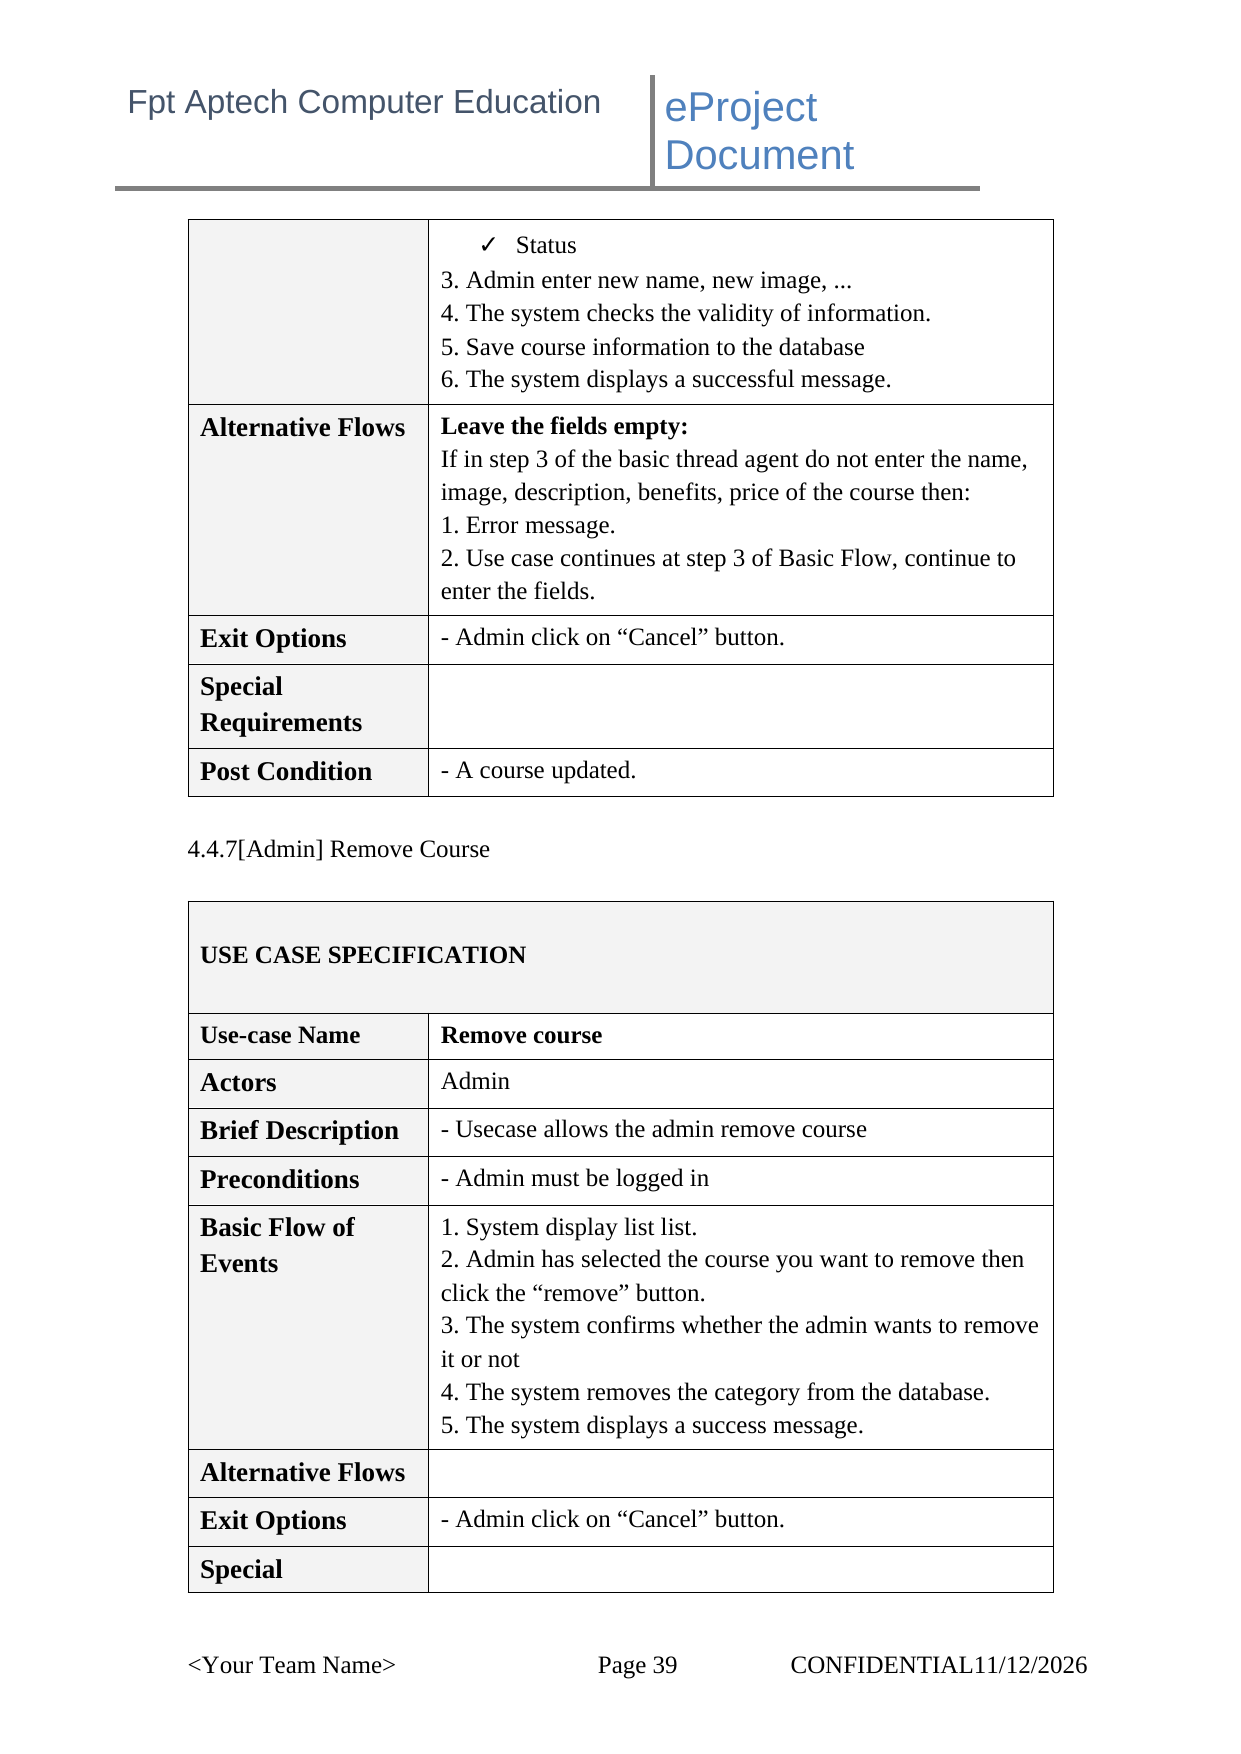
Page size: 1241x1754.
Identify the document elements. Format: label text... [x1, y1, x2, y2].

table_cell Basic Flow of Events [189, 1206, 428, 1449]
table_cell 1. System display list list. 2. Admin has selected the course you want to remove then click the “remove” button. 3. The system confirms whether the admin wants to remove it or not 4. The system removes the category from the database. 5. The system displays a success message. [429, 1206, 1053, 1449]
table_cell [189, 220, 428, 404]
subtitle 4.4.7[Admin] Remove Course [187, 834, 1053, 863]
table_cell Actors [189, 1060, 428, 1107]
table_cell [429, 220, 1053, 404]
table_cell Use-case Name [189, 1014, 428, 1059]
table_cell [429, 1547, 1053, 1592]
table_cell Brief Description [189, 1109, 428, 1156]
table_cell Exit Options [189, 616, 428, 663]
table_cell - Usecase allows the admin remove course [429, 1109, 1053, 1156]
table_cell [189, 1547, 428, 1592]
table_cell Preconditions [189, 1157, 428, 1204]
table_cell Remove course [429, 1014, 1053, 1059]
table_cell Alternative Flows [189, 405, 428, 615]
table_cell Exit Options [189, 1498, 428, 1546]
table_cell Special Requirements [189, 665, 428, 748]
table_cell - A course updated. [429, 749, 1053, 796]
table_cell Post Condition [189, 749, 428, 796]
table_cell - Admin click on “Cancel” button. [429, 616, 1053, 663]
table_cell - Admin click on “Cancel” button. [429, 1498, 1053, 1546]
table_header USE CASE SPECIFICATION [189, 902, 1053, 1013]
table_cell Leave the fields empty: If in step 3 of the basic thread agent do not enter the name, image, description, benefits, price of the course then: 1. Error message. 2. Use case continues at step 3 of Basic Flow, continue to enter the fields. [429, 405, 1053, 615]
table_cell - Admin must be logged in [429, 1157, 1053, 1204]
table_cell Admin [429, 1060, 1053, 1107]
table_cell [429, 1450, 1053, 1497]
table_cell [429, 665, 1053, 748]
table_cell Alternative Flows [189, 1450, 428, 1497]
